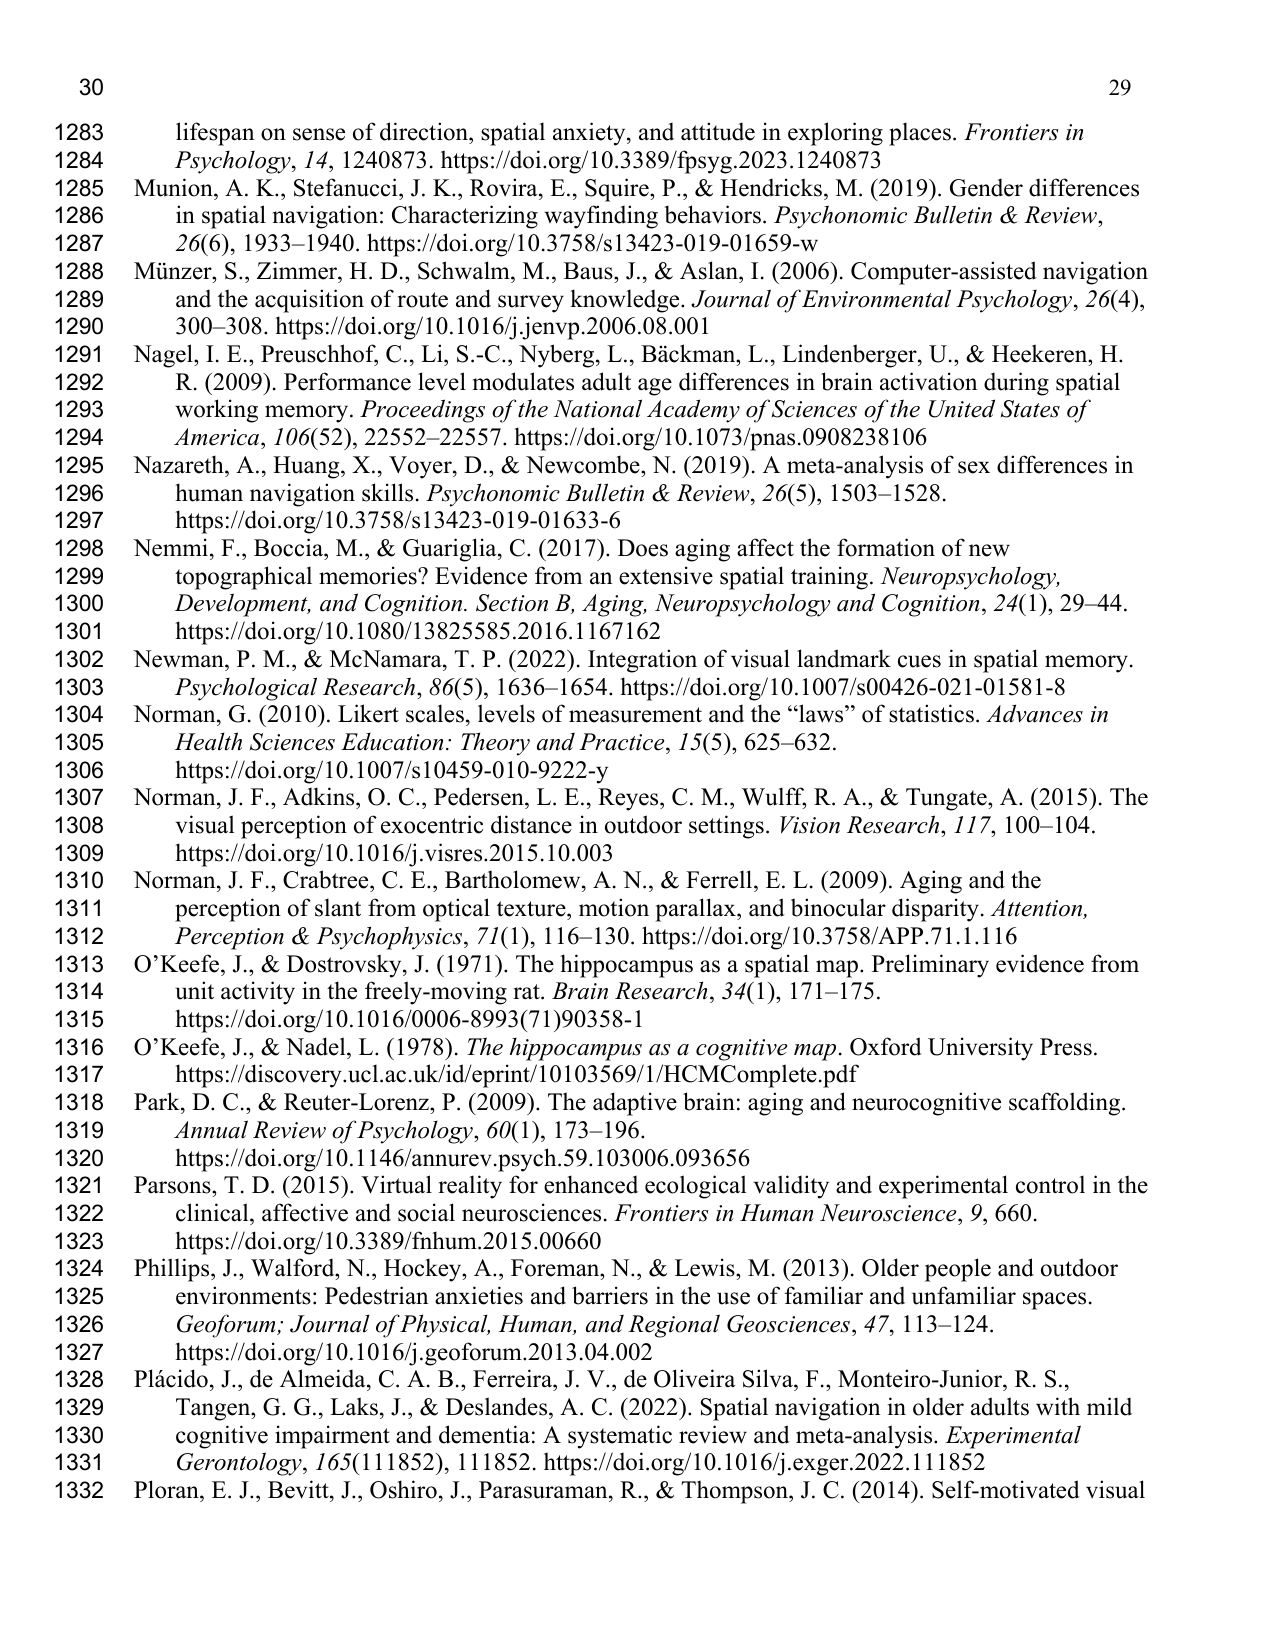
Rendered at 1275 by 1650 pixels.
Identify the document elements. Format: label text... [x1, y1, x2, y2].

text Parsons, T. D. (2015). Virtual reality for enhanced ecological validity and experimental control in the clinical, affective and social neurosciences. Frontiers in Human Neuroscience, 9, 660. https://doi.org/10.3389/fnhum.2015.00660 [133, 1171, 1152, 1254]
text Norman, J. F., Adkins, O. C., Pedersen, L. E., Reyes, C. M., Wulff, R. A., & Tungate, A. (2015). The visual perception of exocentric distance in outdoor settings. Vision Research, 117, 100–104. https://doi.org/10.1016/j.visres.2015.10.003 [133, 783, 1152, 867]
text Norman, J. F., Crabtree, C. E., Bartholomew, A. N., & Ferrell, E. L. (2009). Aging and the perception of slant from optical texture, motion parallax, and binocular disparity. Attention, Perception & Psychophysics, 71(1), 116–130. https://doi.org/10.3758/APP.71.1.116 [133, 867, 1152, 950]
text Nagel, I. E., Preuschhof, C., Li, S.-C., Nyberg, L., Bäckman, L., Lindenberger, U., & Heekeren, H. R. (2009). Performance level modulates adult age differences in brain activation during spatial working memory. Proceedings of the National Academy of Sciences of the United States of America, 106(52), 22552–22557. https://doi.org/10.1073/pnas.0908238106 [133, 340, 1152, 451]
text O’Keefe, J., & Dostrovsky, J. (1971). The hippocampus as a spatial map. Preliminary evidence from unit activity in the freely-moving rat. Brain Research, 34(1), 171–175. https://doi.org/10.1016/0006-8993(71)90358-1 [133, 950, 1152, 1033]
text Park, D. C., & Reuter-Lorenz, P. (2009). The adaptive brain: aging and neurocognitive scaffolding. Annual Review of Psychology, 60(1), 173–196. https://doi.org/10.1146/annurev.psych.59.103006.093656 [133, 1088, 1152, 1171]
text Nemmi, F., Boccia, M., & Guariglia, C. (2017). Does aging affect the formation of new topographical memories? Evidence from an extensive spatial training. Neuropsychology, Development, and Cognition. Section B, Aging, Neuropsychology and Cognition, 24(1), 29–44. https://doi.org/10.1080/13825585.2016.1167162 [133, 534, 1152, 645]
text Norman, G. (2010). Likert scales, levels of measurement and the “laws” of statistics. Advances in Health Sciences Education: Theory and Practice, 15(5), 625–632. https://doi.org/10.1007/s10459-010-9222-y [133, 700, 1152, 783]
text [133, 1476, 1152, 1504]
text Munion, A. K., Stefanucci, J. K., Rovira, E., Squire, P., & Hendricks, M. (2019). Gender differences in spatial navigation: Characterizing wayfinding behaviors. Psychonomic Bulletin & Review, 26(6), 1933–1940. https://doi.org/10.3758/s13423-019-01659-w [133, 174, 1152, 257]
text O’Keefe, J., & Nadel, L. (1978). The hippocampus as a cognitive map. Oxford University Press. https://discovery.ucl.ac.uk/id/eprint/10103569/1/HCMComplete.pdf [133, 1033, 1152, 1088]
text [133, 118, 1152, 174]
text Newman, P. M., & McNamara, T. P. (2022). Integration of visual landmark cues in spatial memory. Psychological Research, 86(5), 1636–1654. https://doi.org/10.1007/s00426-021-01581-8 [133, 645, 1152, 700]
text Plácido, J., de Almeida, C. A. B., Ferreira, J. V., de Oliveira Silva, F., Monteiro-Junior, R. S., Tangen, G. G., Laks, J., & Deslandes, A. C. (2022). Spatial navigation in older adults with mild cognitive impairment and dementia: A systematic review and meta-analysis. Experimental Gerontology, 165(111852), 111852. https://doi.org/10.1016/j.exger.2022.111852 [133, 1365, 1152, 1476]
text Münzer, S., Zimmer, H. D., Schwalm, M., Baus, J., & Aslan, I. (2006). Computer-assisted navigation and the acquisition of route and survey knowledge. Journal of Environmental Psychology, 26(4), 300–308. https://doi.org/10.1016/j.jenvp.2006.08.001 [133, 257, 1152, 340]
text Phillips, J., Walford, N., Hockey, A., Foreman, N., & Lewis, M. (2013). Older people and outdoor environments: Pedestrian anxieties and barriers in the use of familiar and unfamiliar spaces. Geoforum; Journal of Physical, Human, and Regional Geosciences, 47, 113–124. https://doi.org/10.1016/j.geoforum.2013.04.002 [133, 1254, 1152, 1365]
text Nazareth, A., Huang, X., Voyer, D., & Newcombe, N. (2019). A meta-analysis of sex differences in human navigation skills. Psychonomic Bulletin & Review, 26(5), 1503–1528. https://doi.org/10.3758/s13423-019-01633-6 [133, 451, 1152, 534]
